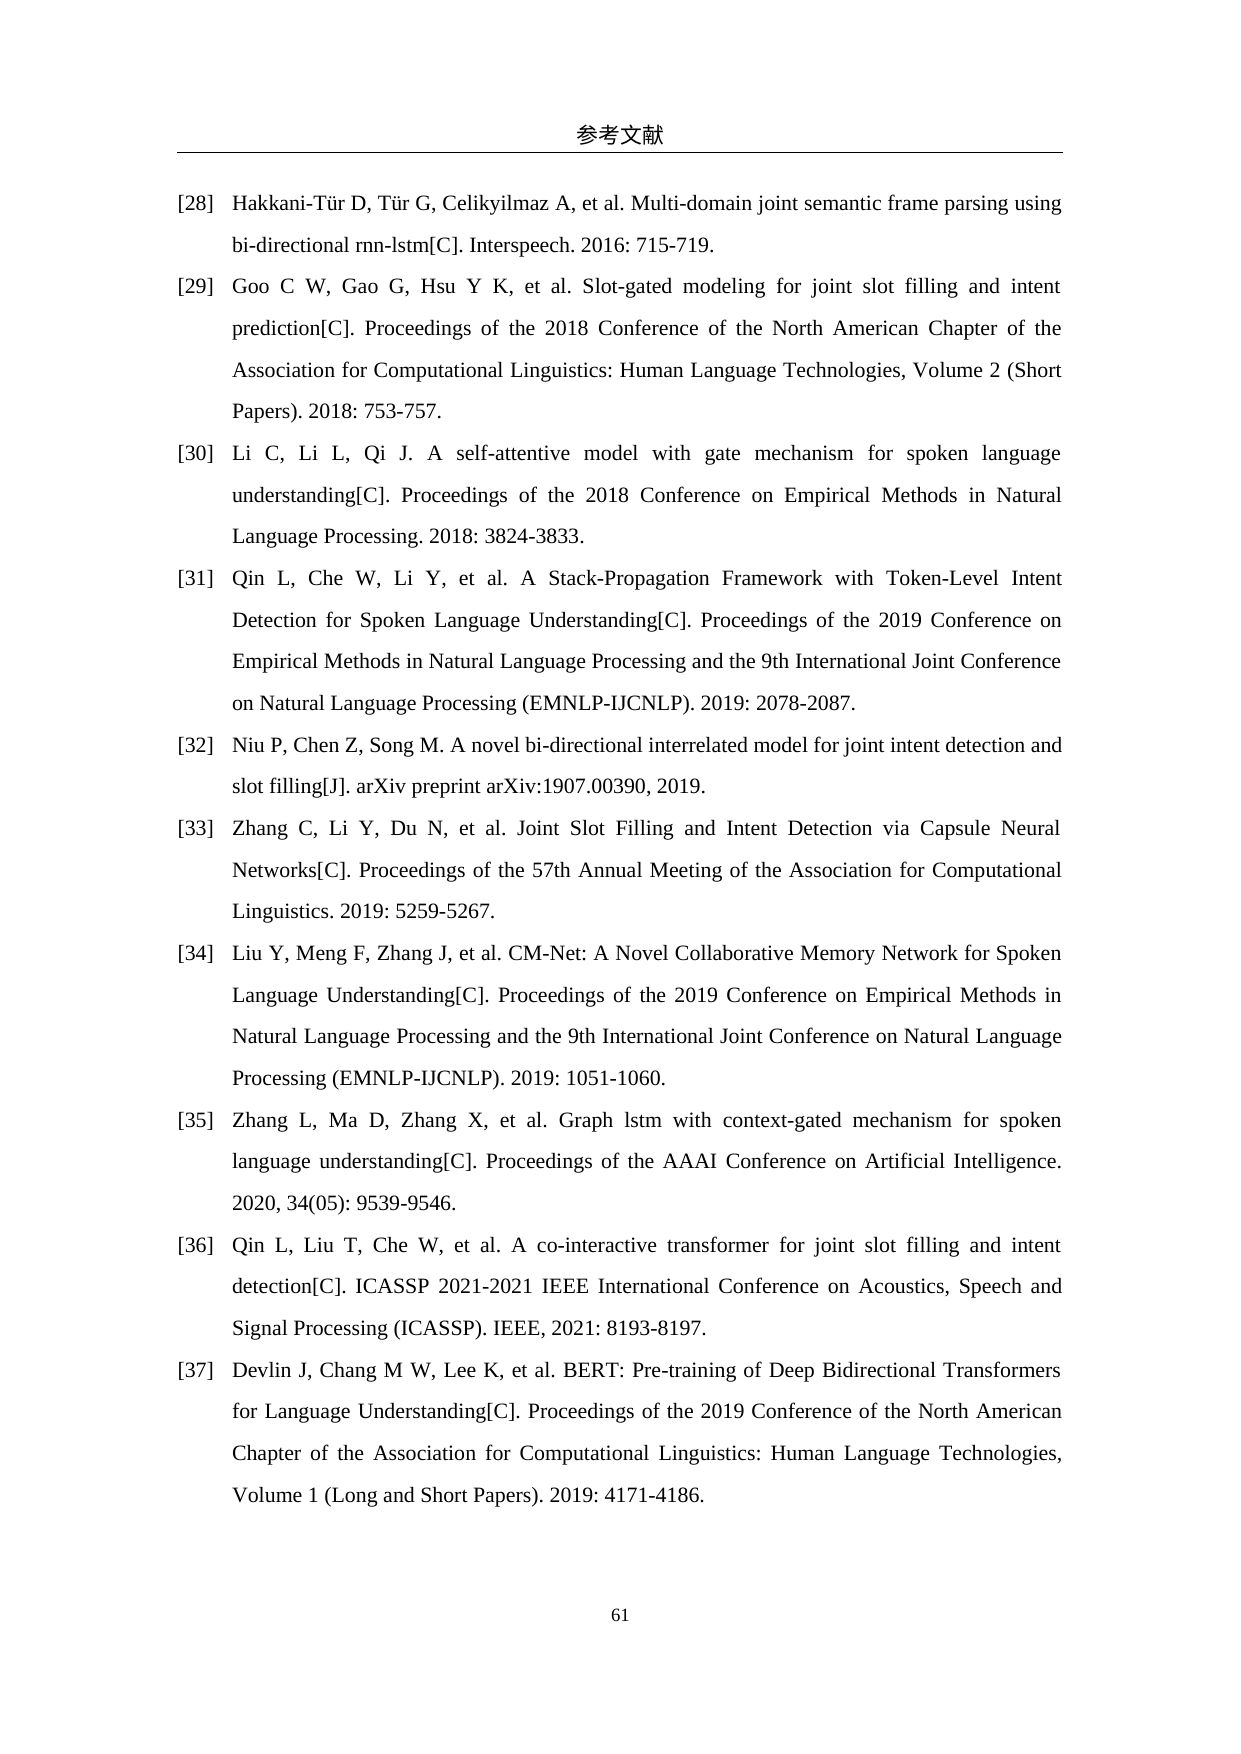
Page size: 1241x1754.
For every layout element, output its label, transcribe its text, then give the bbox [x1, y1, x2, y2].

list Zhang L, Ma D, Zhang X, et al. Graph lstm with context-gated mechanism for spoken language understanding[C]. Proceedings of the AAAI Conference on Artificial Intelligence. 2020, 34(05): 9539-9546. [177, 1094, 1063, 1219]
list Hakkani-Tür D, Tür G, Celikyilmaz A, et al. Multi-domain joint semantic frame parsing using bi-directional rnn-lstm[C]. Interspeech. 2016: 715-719. [177, 177, 1063, 261]
list Zhang C, Li Y, Du N, et al. Joint Slot Filling and Intent Detection via Capsule Neural Networks[C]. Proceedings of the 57th Annual Meeting of the Association for Computational Linguistics. 2019: 5259-5267. [177, 802, 1063, 927]
list Liu Y, Meng F, Zhang J, et al. CM-Net: A Novel Collaborative Memory Network for Spoken Language Understanding[C]. Proceedings of the 2019 Conference on Empirical Methods in Natural Language Processing and the 9th International Joint Conference on Natural Language Processing (EMNLP-IJCNLP). 2019: 1051-1060. [177, 927, 1063, 1094]
list Qin L, Liu T, Che W, et al. A co-interactive transformer for joint slot filling and intent detection[C]. ICASSP 2021-2021 IEEE International Conference on Acoustics, Speech and Signal Processing (ICASSP). IEEE, 2021: 8193-8197. [177, 1219, 1063, 1344]
list Devlin J, Chang M W, Lee K, et al. BERT: Pre-training of Deep Bidirectional Transformers for Language Understanding[C]. Proceedings of the 2019 Conference of the North American Chapter of the Association for Computational Linguistics: Human Language Technologies, Volume 1 (Long and Short Papers). 2019: 4171-4186. [177, 1344, 1063, 1511]
list Li C, Li L, Qi J. A self-attentive model with gate mechanism for spoken language understanding[C]. Proceedings of the 2018 Conference on Empirical Methods in Natural Language Processing. 2018: 3824-3833. [177, 427, 1063, 552]
list Goo C W, Gao G, Hsu Y K, et al. Slot-gated modeling for joint slot filling and intent prediction[C]. Proceedings of the 2018 Conference of the North American Chapter of the Association for Computational Linguistics: Human Language Technologies, Volume 2 (Short Papers). 2018: 753-757. [177, 261, 1063, 427]
list Niu P, Chen Z, Song M. A novel bi-directional interrelated model for joint intent detection and slot filling[J]. arXiv preprint arXiv:1907.00390, 2019. [177, 719, 1063, 802]
list Qin L, Che W, Li Y, et al. A Stack-Propagation Framework with Token-Level Intent Detection for Spoken Language Understanding[C]. Proceedings of the 2019 Conference on Empirical Methods in Natural Language Processing and the 9th International Joint Conference on Natural Language Processing (EMNLP-IJCNLP). 2019: 2078-2087. [177, 552, 1063, 719]
